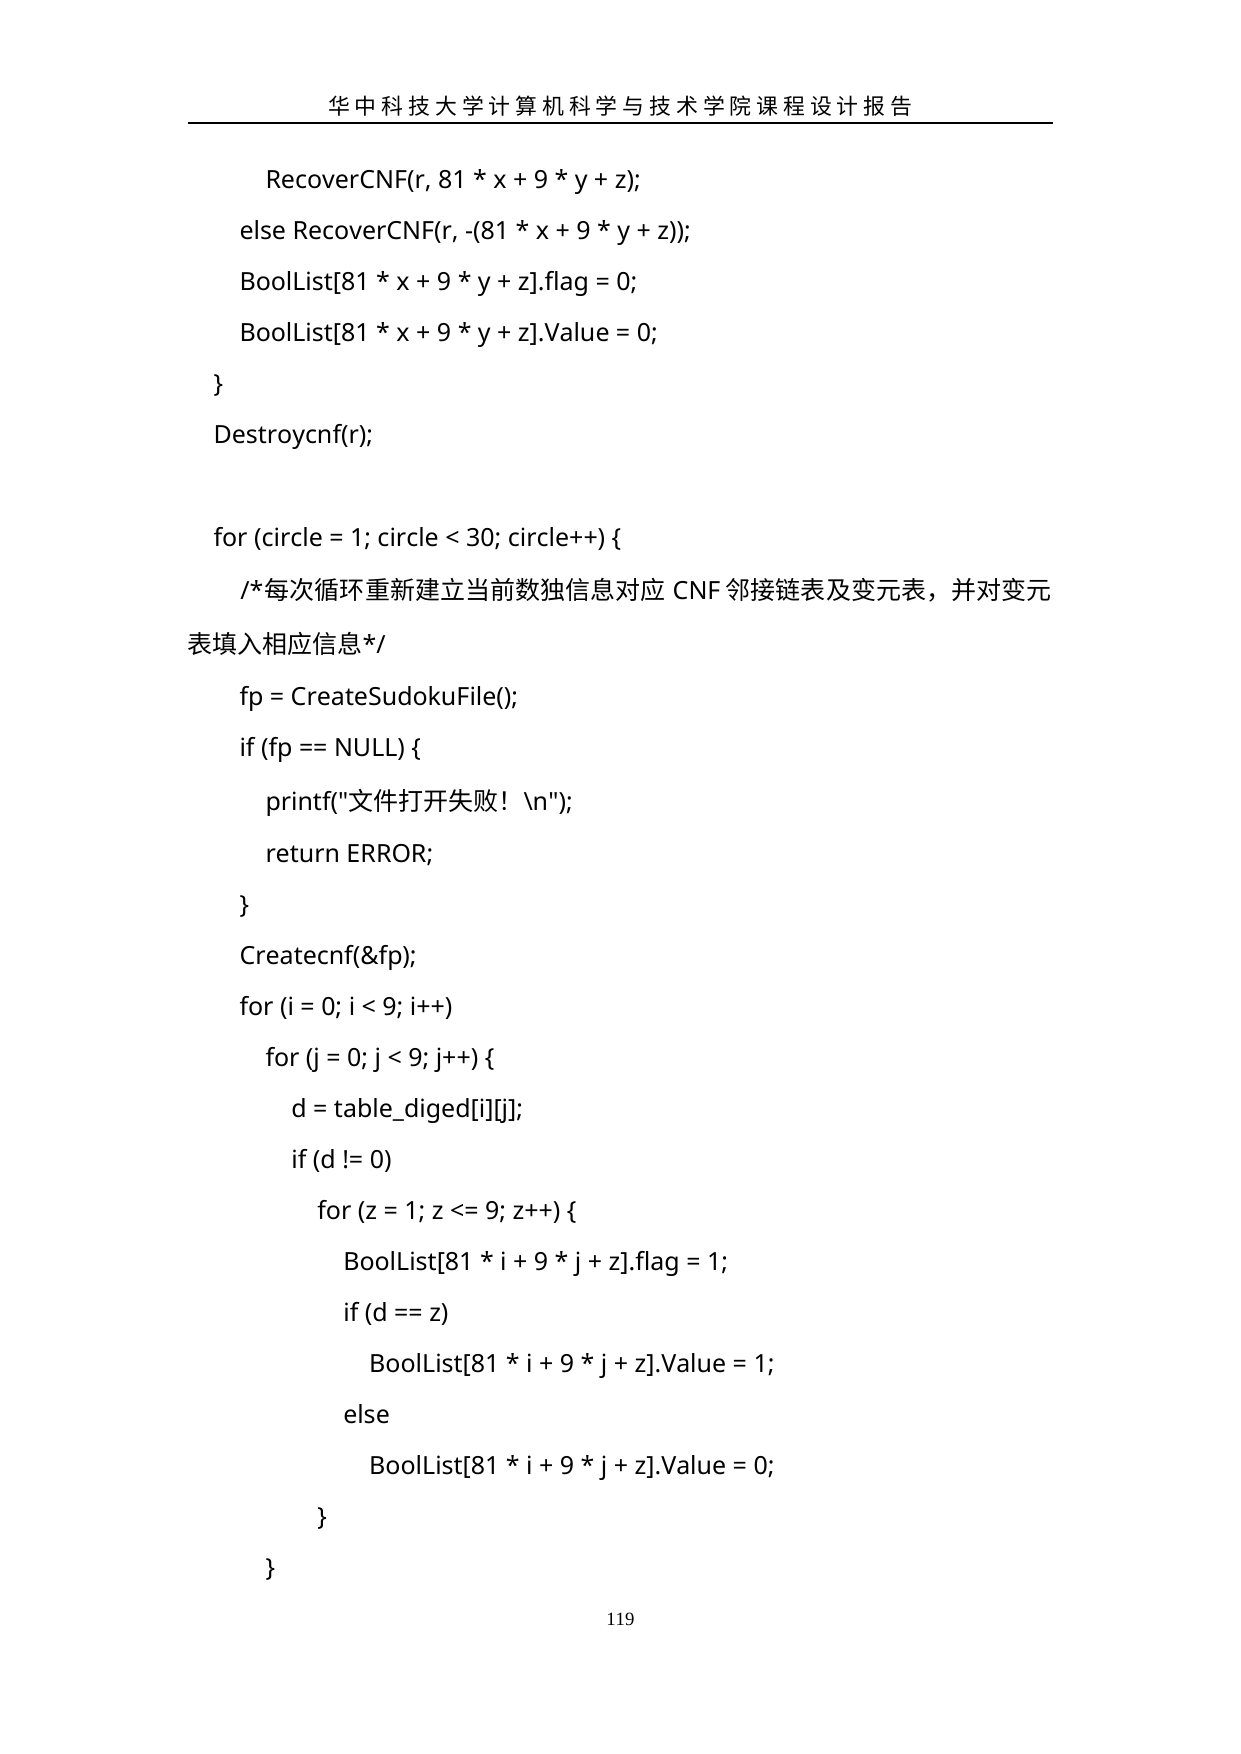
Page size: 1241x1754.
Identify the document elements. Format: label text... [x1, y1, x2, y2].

text } [187, 366, 1053, 400]
text BoolList[81 * i + 9 * j + z].Value = 1; [187, 1346, 1053, 1380]
text else [187, 1397, 1053, 1431]
text else RecoverCNF(r, -(81 * x + 9 * y + z)); [187, 213, 1053, 247]
text BoolList[81 * x + 9 * y + z].flag = 0; [187, 264, 1053, 298]
text /*每次循环重新建立当前数独信息对应CNF邻接链表及变元表，并对变元表填入相应信息*/ [187, 570, 1053, 661]
text for (j = 0; j < 9; j++) { [187, 1040, 1053, 1074]
text for (z = 1; z <= 9; z++) { [187, 1193, 1053, 1227]
text fp = CreateSudokuFile(); [187, 679, 1053, 713]
text for (i = 0; i < 9; i++) [187, 989, 1053, 1023]
text } [187, 1550, 1053, 1584]
text if (d == z) [187, 1295, 1053, 1329]
text } [187, 1499, 1053, 1533]
text RecoverCNF(r, 81 * x + 9 * y + z); [187, 162, 1053, 196]
text BoolList[81 * x + 9 * y + z].Value = 0; [187, 315, 1053, 349]
text return ERROR; [187, 836, 1053, 869]
text for (circle = 1; circle < 30; circle++) { [187, 519, 1053, 553]
text Destroycnf(r); [187, 417, 1053, 451]
text printf("文件打开失败！\n"); [187, 781, 1053, 817]
text if (fp == NULL) { [187, 730, 1053, 764]
text BoolList[81 * i + 9 * j + z].flag = 1; [187, 1244, 1053, 1278]
text if (d != 0) [187, 1142, 1053, 1176]
text BoolList[81 * i + 9 * j + z].Value = 0; [187, 1448, 1053, 1482]
text } [187, 887, 1053, 921]
text Createcnf(&fp); [187, 938, 1053, 972]
text d = table_diged[i][j]; [187, 1091, 1053, 1125]
